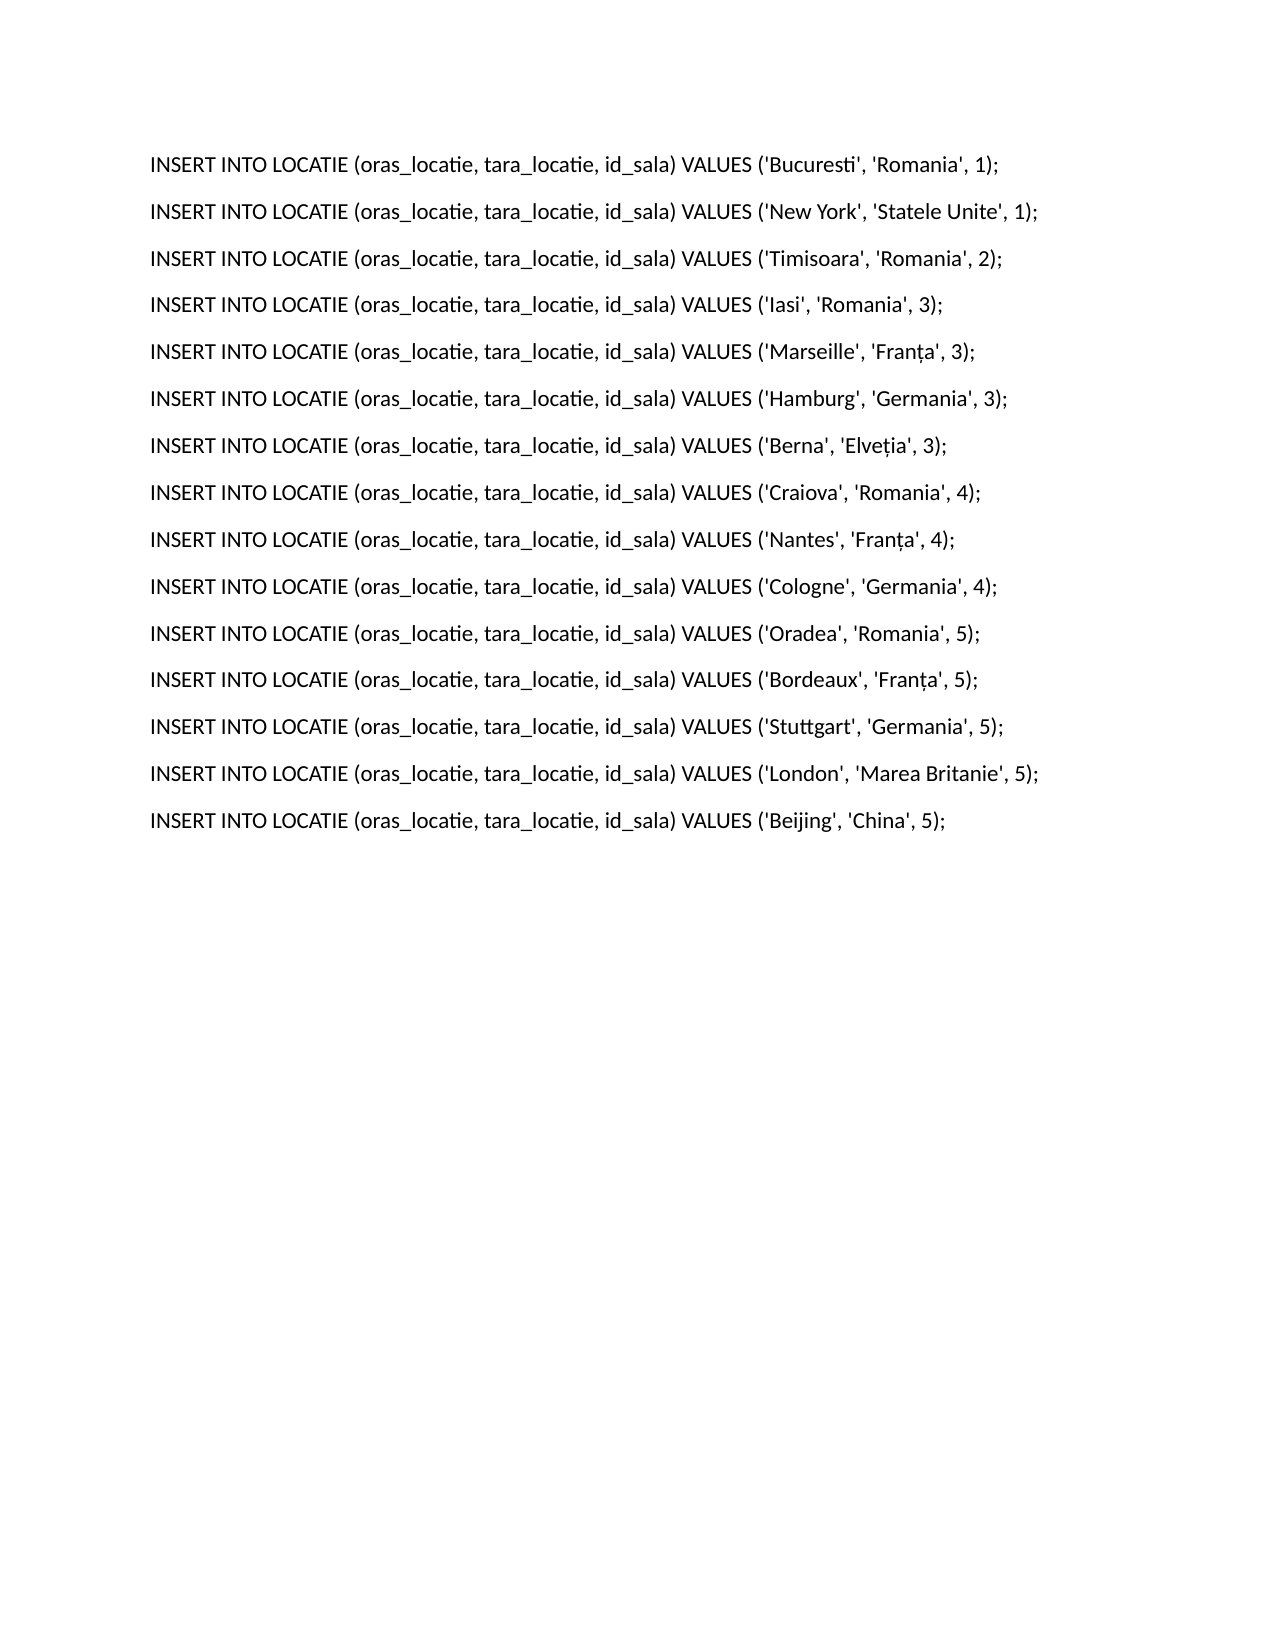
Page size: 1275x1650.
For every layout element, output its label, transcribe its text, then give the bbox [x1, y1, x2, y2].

text INSERT INTO LOCATIE (oras_locatie, tara_locatie, id_sala) VALUES ('Bordeaux', 'Franța', 5); [150, 666, 1125, 694]
text INSERT INTO LOCATIE (oras_locatie, tara_locatie, id_sala) VALUES ('Stuttgart', 'Germania', 5); [150, 712, 1125, 741]
text INSERT INTO LOCATIE (oras_locatie, tara_locatie, id_sala) VALUES ('Oradea', 'Romania', 5); [150, 619, 1125, 647]
text INSERT INTO LOCATIE (oras_locatie, tara_locatie, id_sala) VALUES ('London', 'Marea Britanie', 5); [150, 759, 1125, 787]
text INSERT INTO LOCATIE (oras_locatie, tara_locatie, id_sala) VALUES ('New York', 'Statele Unite', 1); [150, 197, 1125, 225]
text INSERT INTO LOCATIE (oras_locatie, tara_locatie, id_sala) VALUES ('Bucuresti', 'Romania', 1); [150, 150, 1125, 178]
text INSERT INTO LOCATIE (oras_locatie, tara_locatie, id_sala) VALUES ('Berna', 'Elveția', 3); [150, 431, 1125, 459]
text INSERT INTO LOCATIE (oras_locatie, tara_locatie, id_sala) VALUES ('Beijing', 'China', 5); [150, 806, 1125, 834]
text INSERT INTO LOCATIE (oras_locatie, tara_locatie, id_sala) VALUES ('Hamburg', 'Germania', 3); [150, 384, 1125, 412]
text INSERT INTO LOCATIE (oras_locatie, tara_locatie, id_sala) VALUES ('Craiova', 'Romania', 4); [150, 478, 1125, 506]
text INSERT INTO LOCATIE (oras_locatie, tara_locatie, id_sala) VALUES ('Cologne', 'Germania', 4); [150, 572, 1125, 600]
text INSERT INTO LOCATIE (oras_locatie, tara_locatie, id_sala) VALUES ('Nantes', 'Franța', 4); [150, 525, 1125, 553]
text INSERT INTO LOCATIE (oras_locatie, tara_locatie, id_sala) VALUES ('Marseille', 'Franța', 3); [150, 337, 1125, 366]
text INSERT INTO LOCATIE (oras_locatie, tara_locatie, id_sala) VALUES ('Timisoara', 'Romania', 2); [150, 244, 1125, 272]
text INSERT INTO LOCATIE (oras_locatie, tara_locatie, id_sala) VALUES ('Iasi', 'Romania', 3); [150, 291, 1125, 319]
